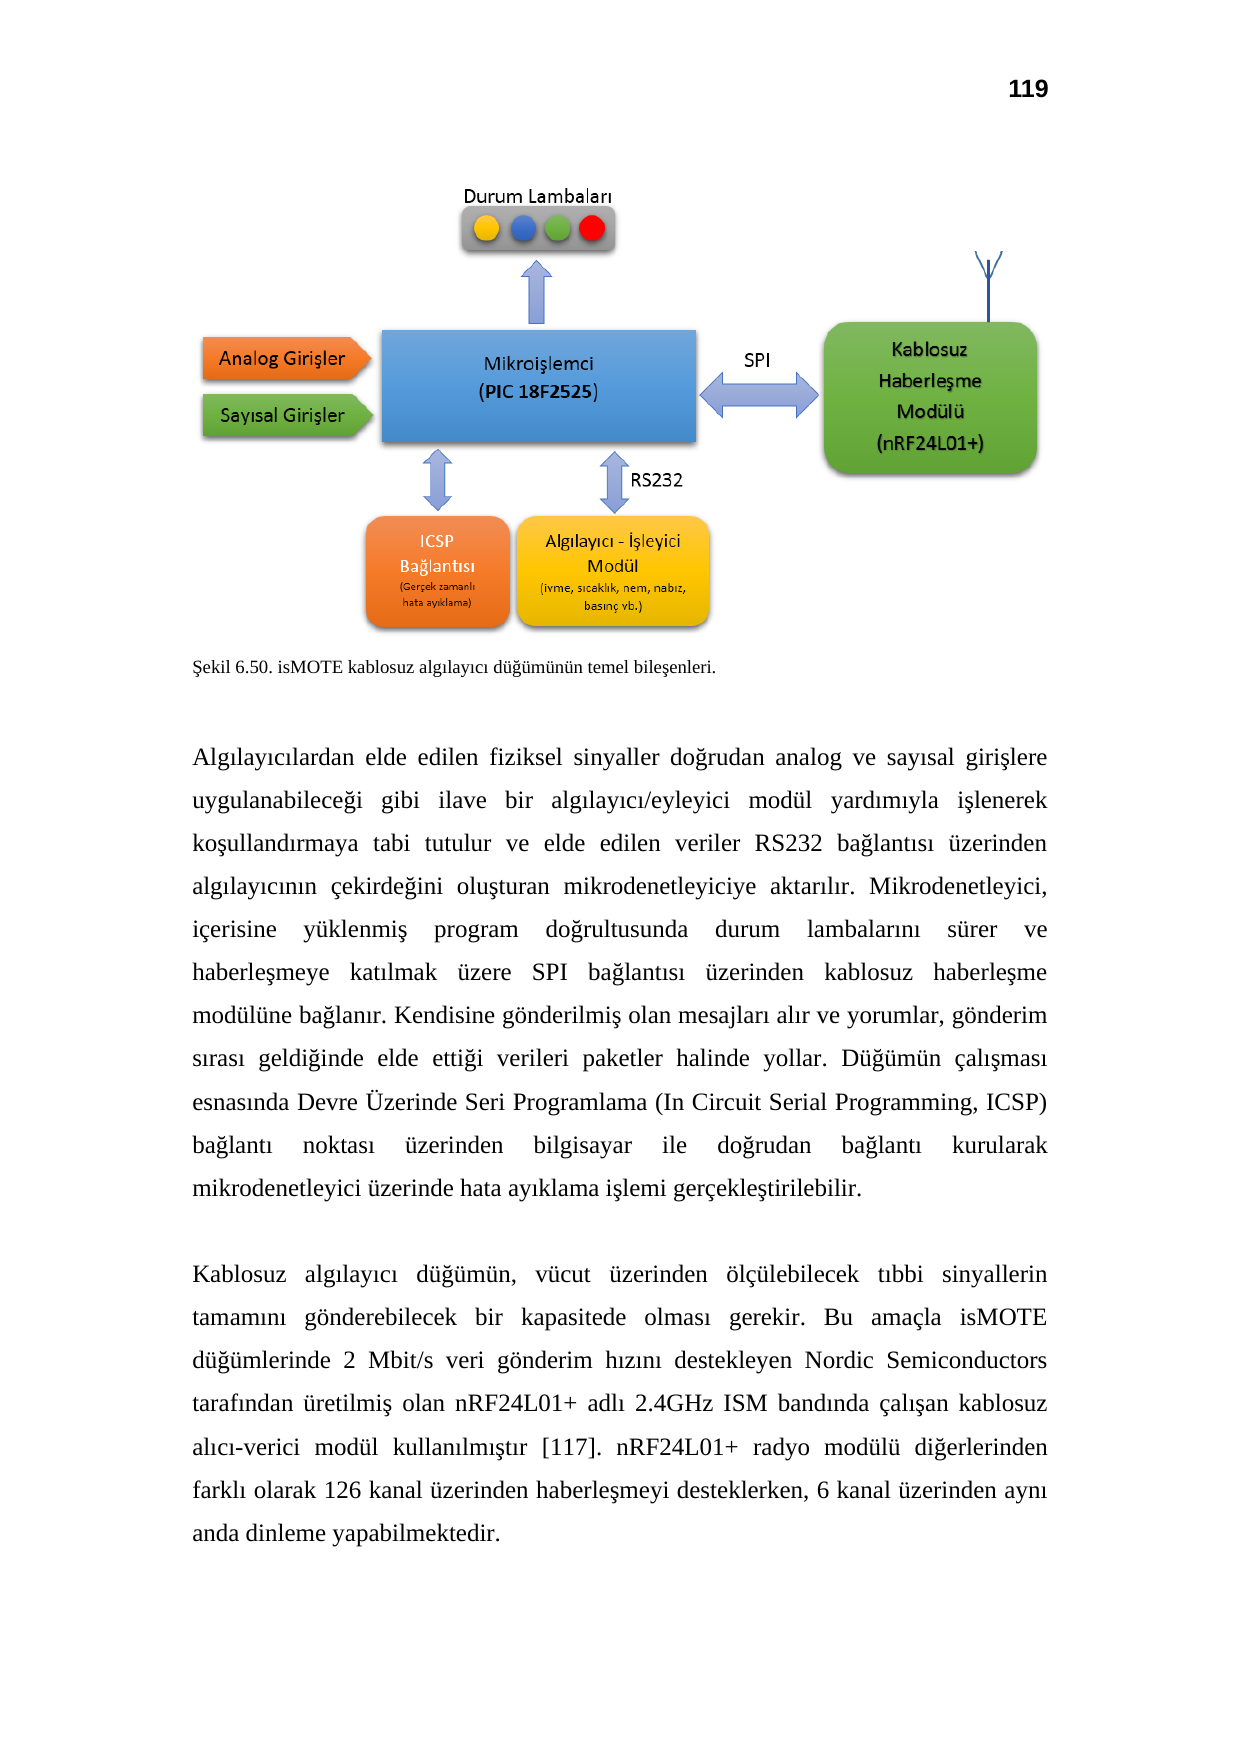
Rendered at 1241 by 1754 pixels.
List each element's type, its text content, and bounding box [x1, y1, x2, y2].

text Kablosuz algılayıcı düğümün, vücut üzerinden ölçülebilecek tıbbi sinyallerin tamamını gönderebilecek bir kapasitede olması gerekir. Bu amaçla isMOTE düğümlerinde 2 Mbit/s veri gönderim hızını destekleyen Nordic Semiconductors tarafından üretilmiş olan nRF24L01+ adlı 2.4GHz ISM bandında çalışan kablosuz alıcı-verici modül kullanılmıştır [117]. nRF24L01+ radyo modülü diğerlerinden farklı olarak 126 kanal üzerinden haberleşmeyi desteklerken, 6 kanal üzerinden aynı anda dinleme yapabilmektedir. [192, 1259, 1048, 1547]
picture [192, 177, 1049, 642]
text Algılayıcılardan elde edilen fiziksel sinyaller doğrudan analog ve sayısal girişlere uygulanabileceği gibi ilave bir algılayıcı/eyleyici modül yardımıyla işlenerek koşullandırmaya tabi tutulur ve elde edilen veriler RS232 bağlantısı üzerinden algılayıcının çekirdeğini oluşturan mikrodenetleyiciye aktarılır. Mikrodenetleyici, içerisine yüklenmiş program doğrultusunda durum lambalarını sürer ve haberleşmeye katılmak üzere SPI bağlantısı üzerinden kablosuz haberleşme modülüne bağlanır. Kendisine gönderilmiş olan mesajları alır ve yorumlar, gönderim sırası geldiğinde elde ettiği verileri paketler halinde yollar. Düğümün çalışması esnasında Devre Üzerinde Seri Programlama (In Circuit Serial Programming, ICSP) bağlantı noktası üzerinden bilgisayar ile doğrudan bağlantı kurularak mikrodenetleyici üzerinde hata ayıklama işlemi gerçekleştirilebilir. [192, 742, 1048, 1202]
